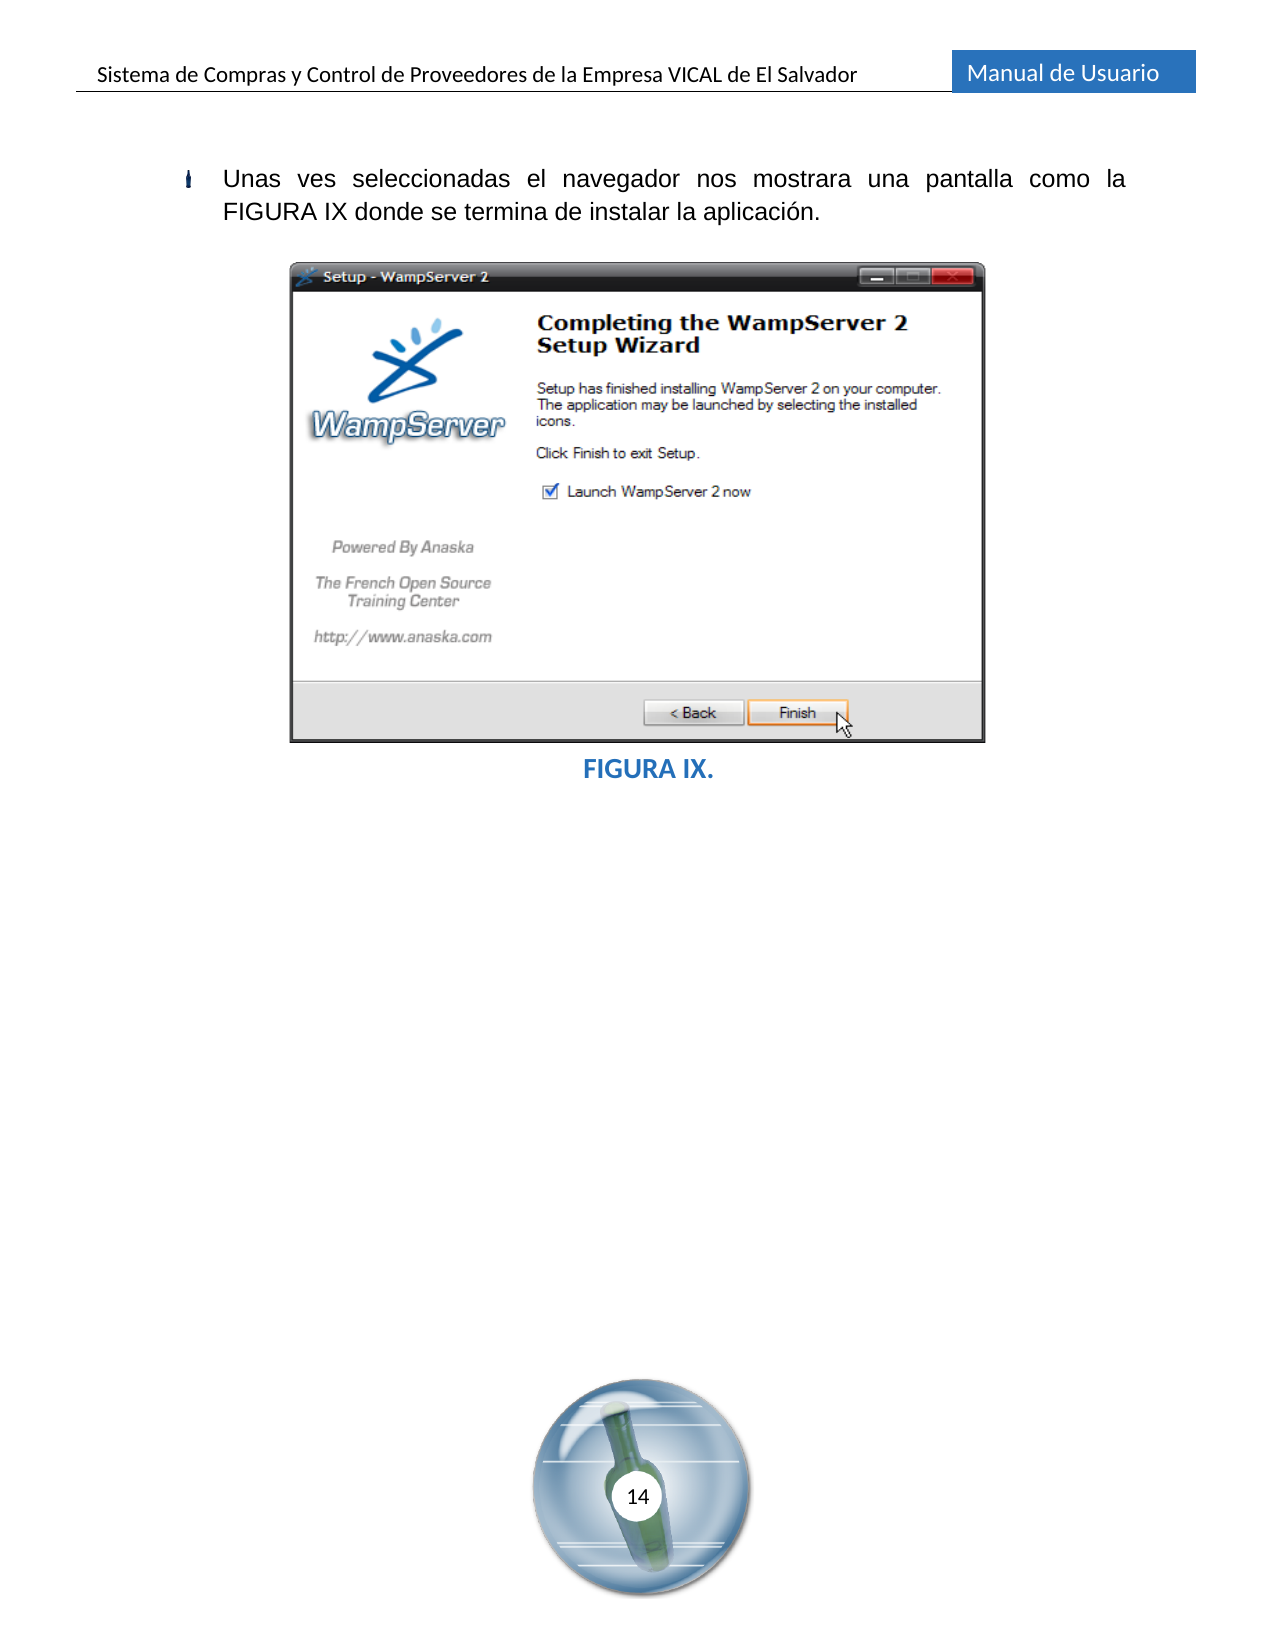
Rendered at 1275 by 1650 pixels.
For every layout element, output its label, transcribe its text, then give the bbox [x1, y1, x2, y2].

picture [529, 1376, 755, 1599]
list Unas ves seleccionadas el navegador nos mostrara una pantalla como la FIGURA IX donde se termina de instalar la aplicación. [185, 164, 1127, 226]
picture [186, 170, 191, 188]
picture [289, 262, 986, 743]
